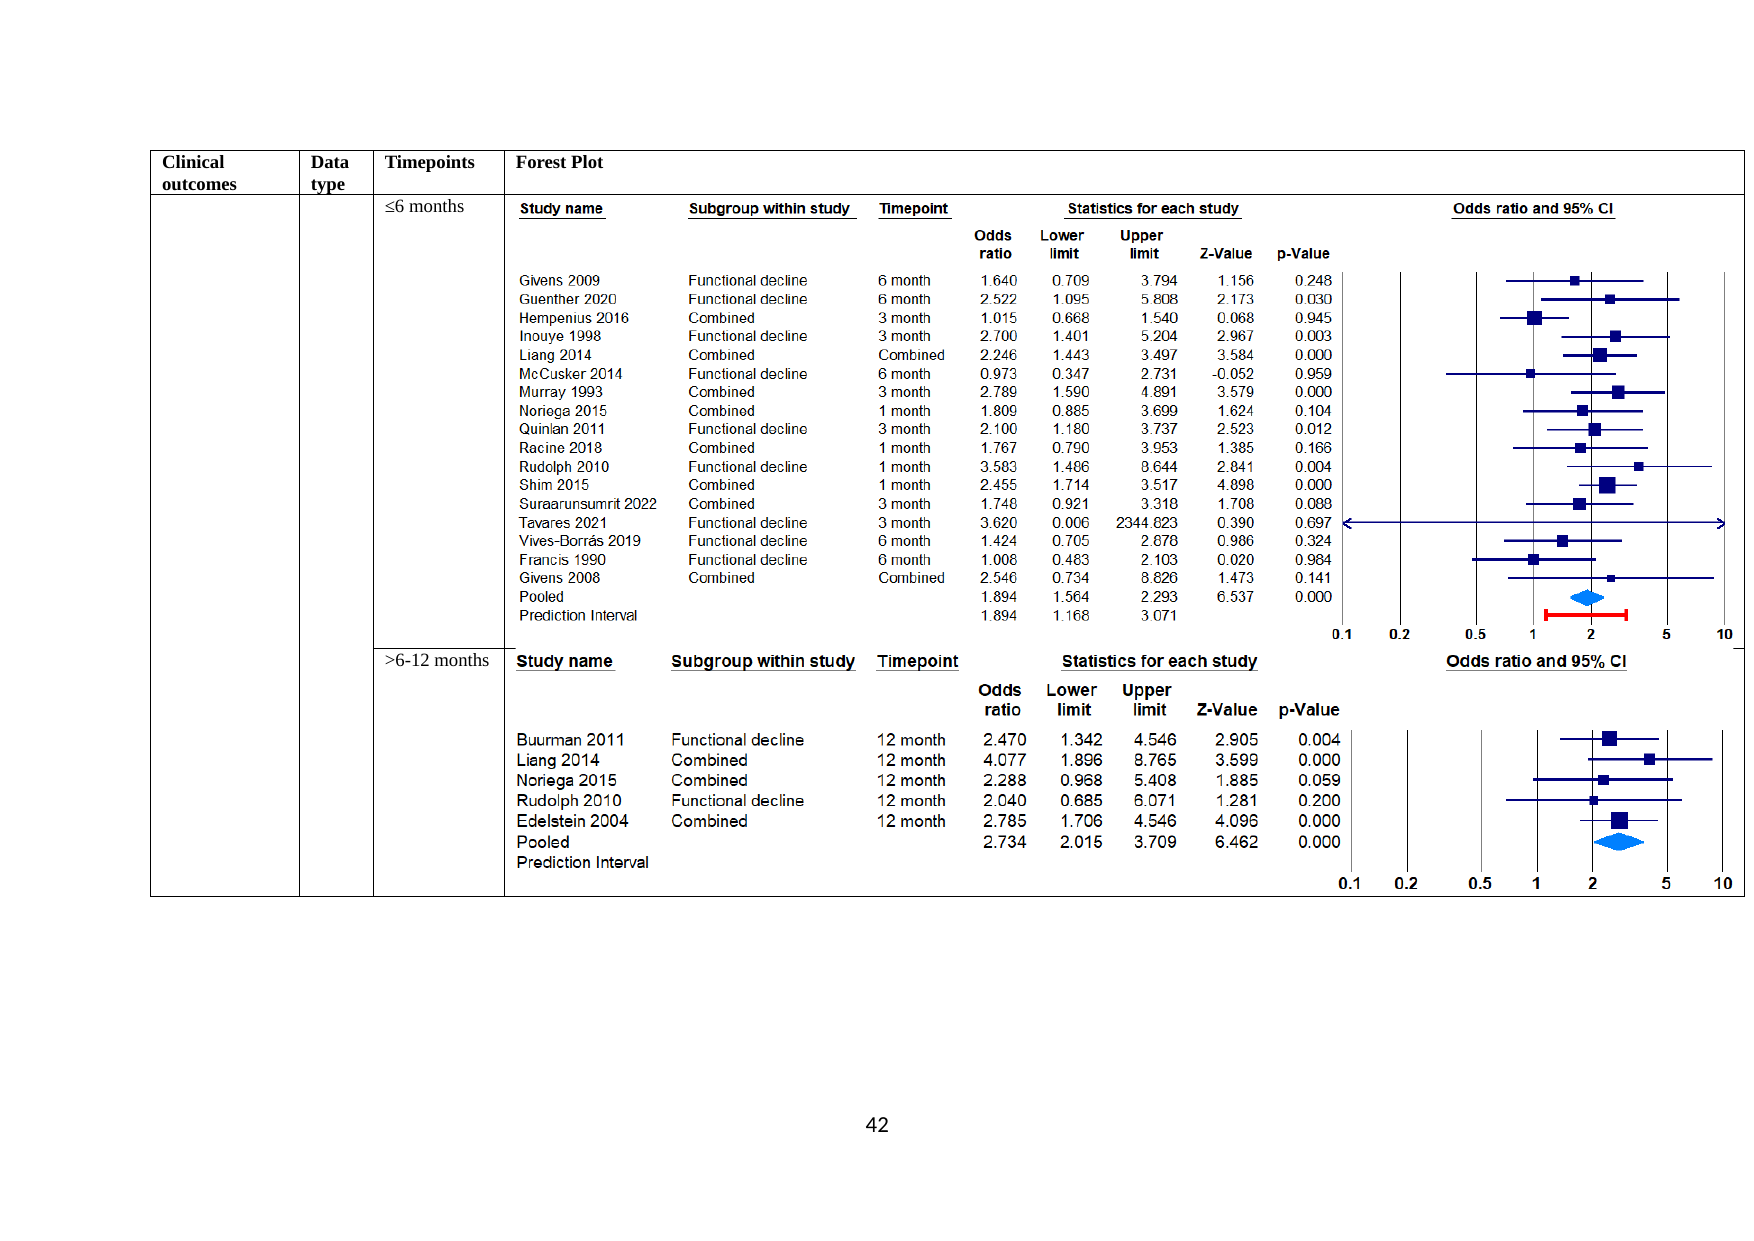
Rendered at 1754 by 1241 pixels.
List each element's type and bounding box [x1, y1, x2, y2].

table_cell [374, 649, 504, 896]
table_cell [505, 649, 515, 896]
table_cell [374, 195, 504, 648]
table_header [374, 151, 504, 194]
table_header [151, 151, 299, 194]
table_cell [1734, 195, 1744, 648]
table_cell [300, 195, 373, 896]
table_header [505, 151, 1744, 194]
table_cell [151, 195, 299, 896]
picture [515, 195, 1734, 896]
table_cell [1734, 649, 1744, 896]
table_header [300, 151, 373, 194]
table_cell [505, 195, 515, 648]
